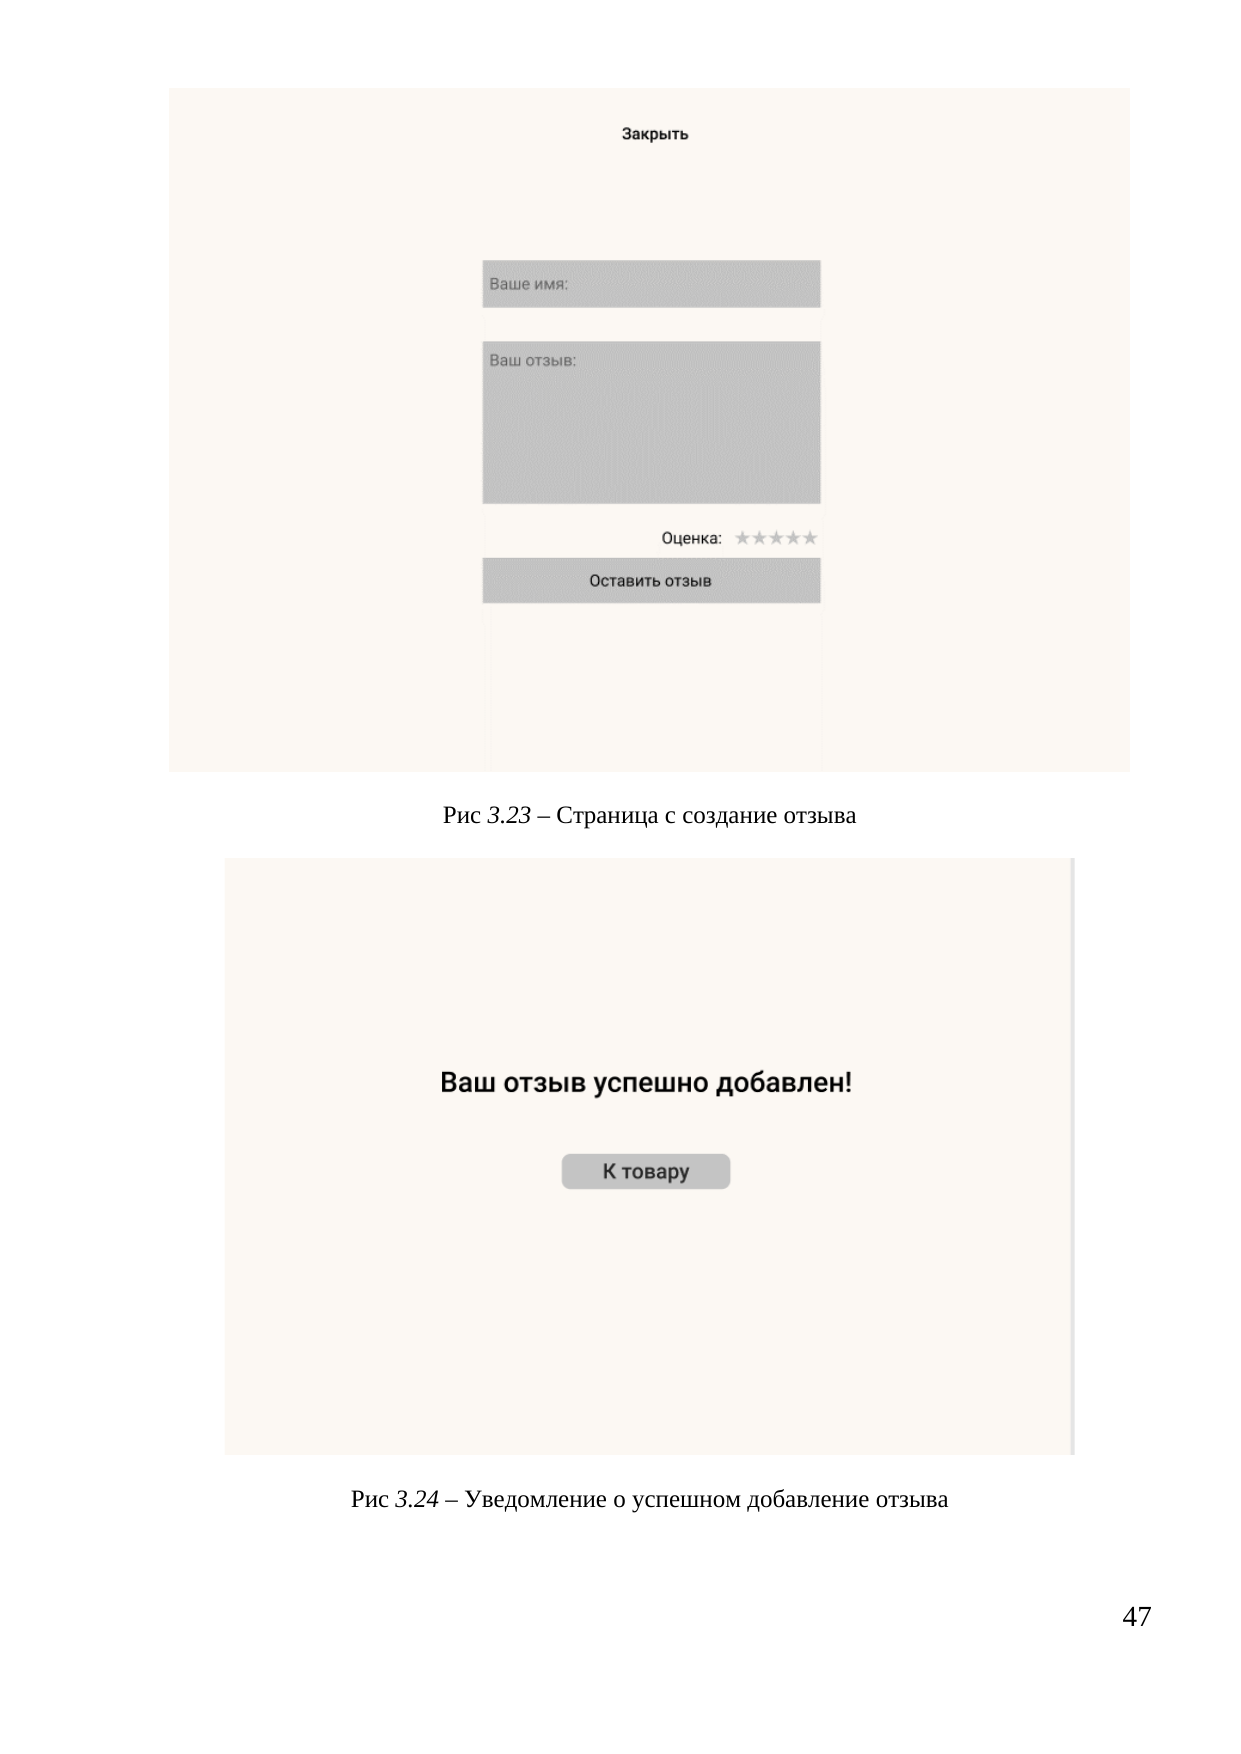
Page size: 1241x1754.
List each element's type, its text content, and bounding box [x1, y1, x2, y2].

picture [169, 88, 1130, 772]
text Рис 3.24 – Уведомление о успешном добавление отзыва [148, 1484, 1152, 1512]
text Рис 3.23 – Страница с создание отзыва [148, 801, 1152, 829]
picture [224, 858, 1075, 1455]
